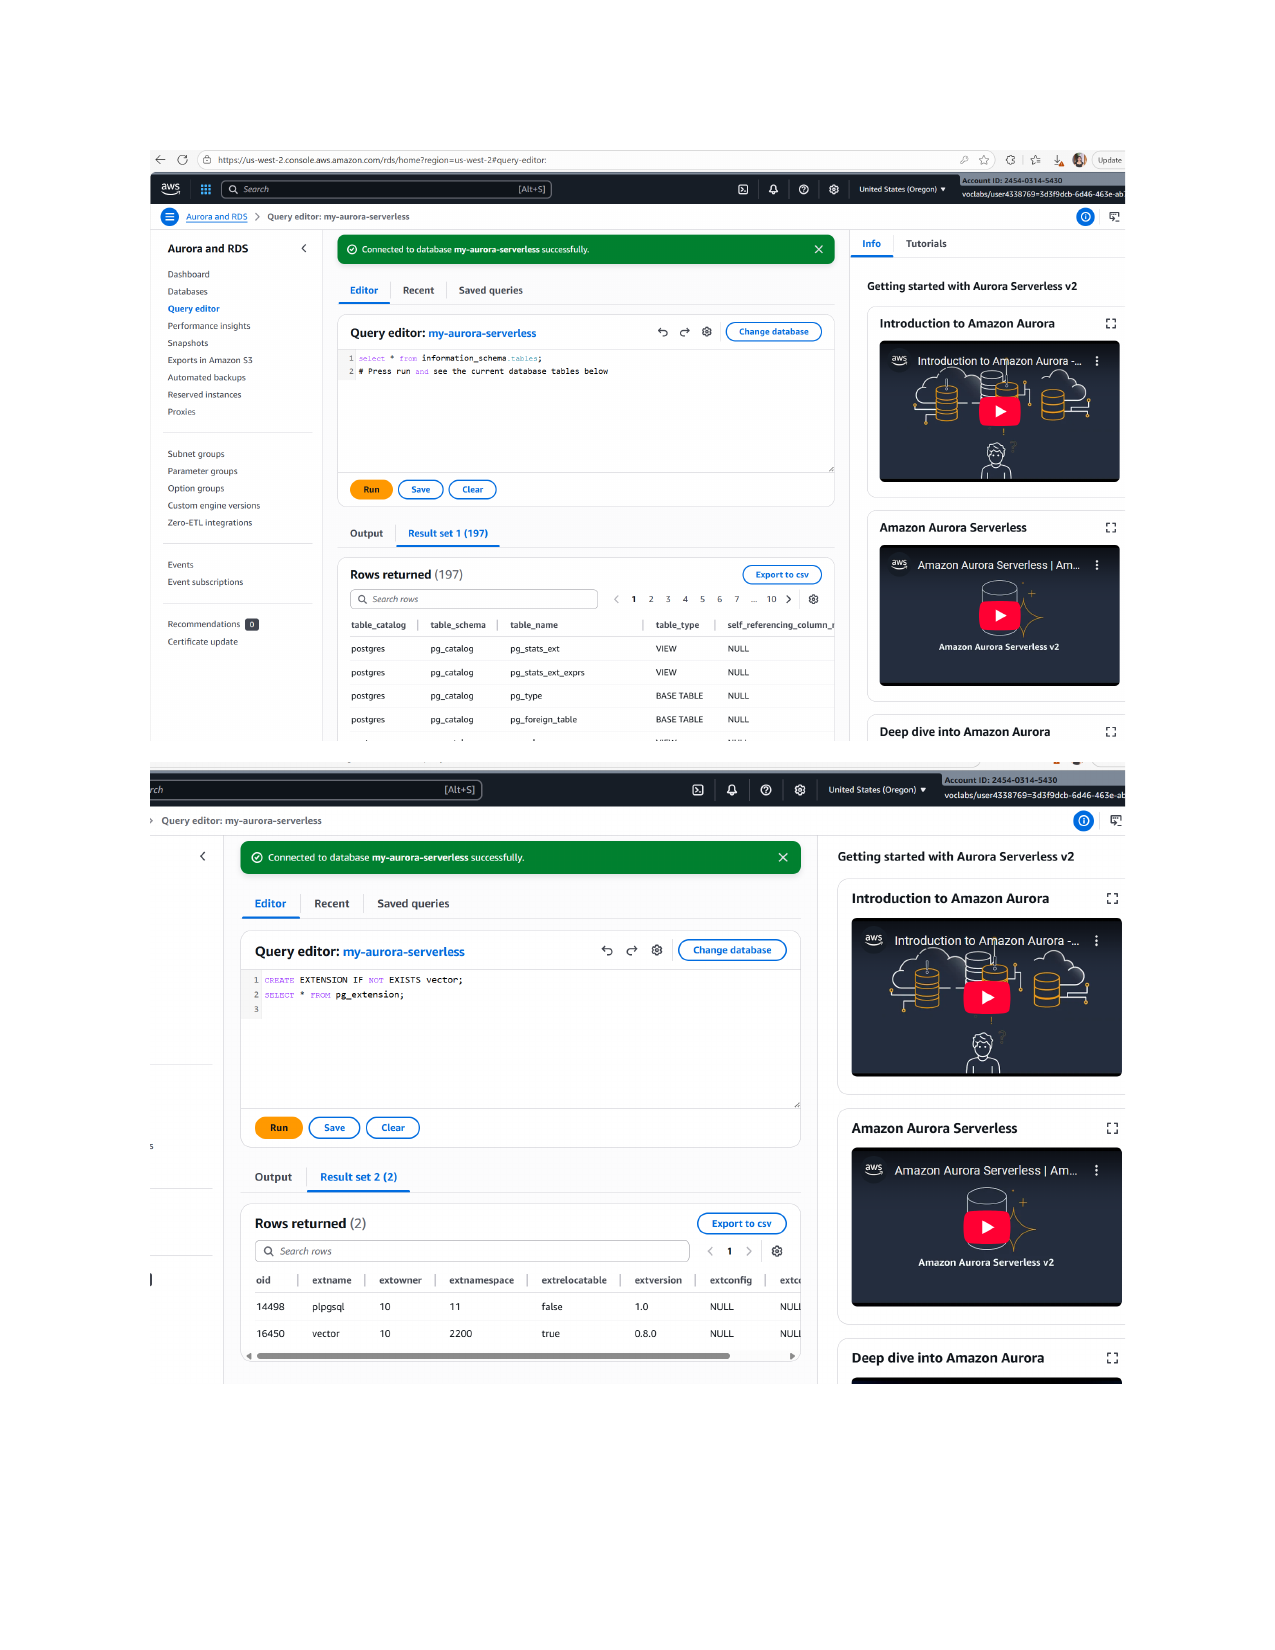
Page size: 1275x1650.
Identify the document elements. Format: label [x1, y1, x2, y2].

picture [150, 762, 1125, 1384]
picture [150, 150, 1125, 741]
